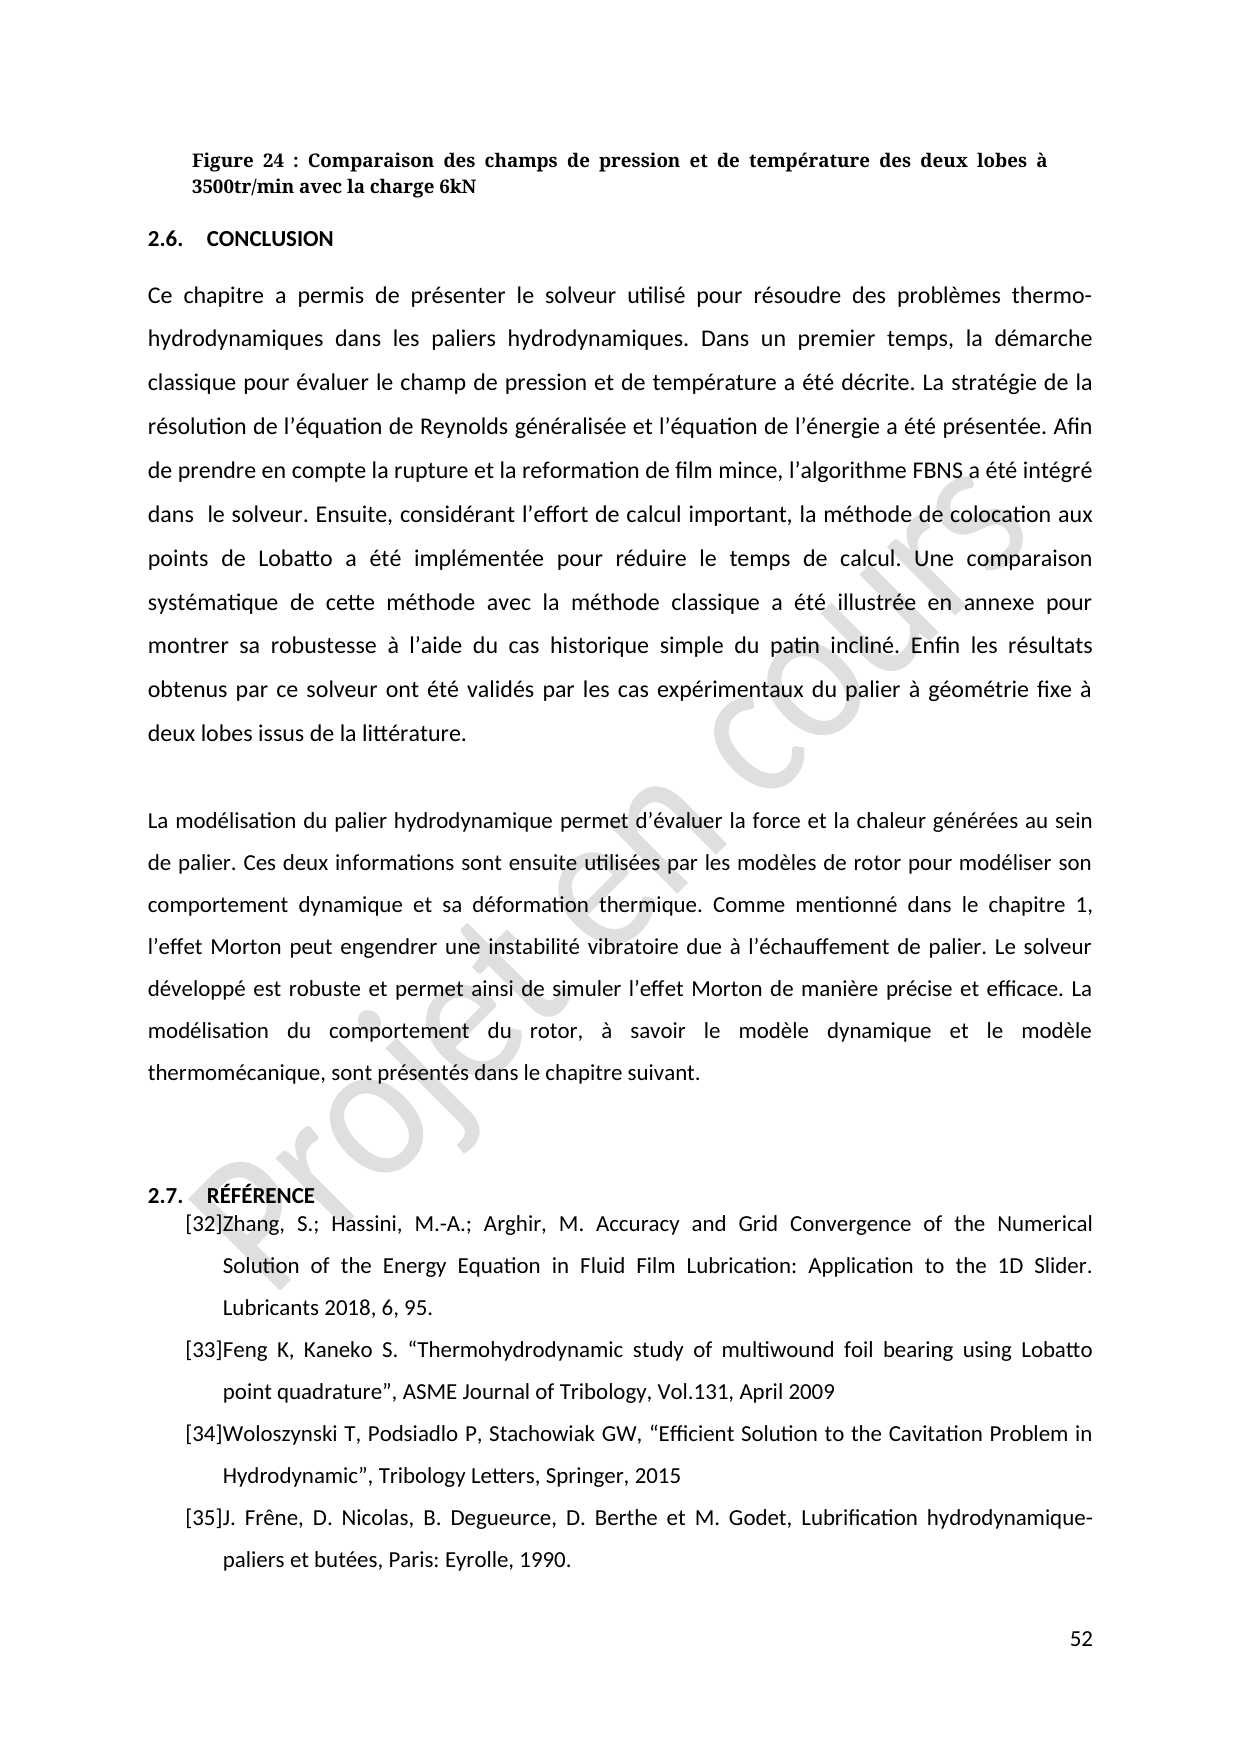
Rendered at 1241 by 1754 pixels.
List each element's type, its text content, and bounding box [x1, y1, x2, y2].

list Woloszynski T, Podsiadlo P, Stachowiak GW, “Efficient Solution to the Cavitation Problem in Hydrodynamic”, Tribology Letters, Springer, 2015 [185, 1419, 1093, 1489]
list J. Frêne, D. Nicolas, B. Degueurce, D. Berthe et M. Godet, Lubrification hydrodynamique- paliers et butées, Paris: Eyrolle, 1990. [185, 1503, 1093, 1573]
list Feng K, Kaneko S. “Thermohydrodynamic study of multiwound foil bearing using Lobatto point quadrature”, ASME Journal of Tribology, Vol.131, April 2009 [185, 1335, 1093, 1405]
text Figure 24 : Comparaison des champs de pression et de température des deux lobes à 3500tr/min avec la charge 6kN [192, 148, 1048, 199]
text Ce chapitre a permis de présenter le solveur utilisé pour résoudre des problèmes thermo-hydrodynamiques dans les paliers hydrodynamiques. Dans un premier temps, la démarche classique pour évaluer le champ de pression et de température a été décrite. La stratégie de la résolution de l’équation de Reynolds généralisée et l’équation de l’énergie a été présentée. Afin de prendre en compte la rupture et la reformation de film mince, l’algorithme FBNS a été intégré dans le solveur. Ensuite, considérant l’effort de calcul important, la méthode de colocation aux points de Lobatto a été implémentée pour réduire le temps de calcul. Une comparaison systématique de cette méthode avec la méthode classique a été illustrée en annexe pour montrer sa robustesse à l’aide du cas historique simple du patin incliné. Enfin les résultats obtenus par ce solveur ont été validés par les cas expérimentaux du palier à géométrie fixe à deux lobes issus de la littérature. [148, 280, 1093, 747]
subtitle Conclusion [148, 224, 1093, 252]
text La modélisation du palier hydrodynamique permet d’évaluer la force et la chaleur générées au sein de palier. Ces deux informations sont ensuite utilisées par les modèles de rotor pour modéliser son comportement dynamique et sa déformation thermique. Comme mentionné dans le chapitre 1, l’effet Morton peut engendrer une instabilité vibratoire due à l’échauffement de palier. Le solveur développé est robuste et permet ainsi de simuler l’effet Morton de manière précise et efficace. La modélisation du comportement du rotor, à savoir le modèle dynamique et le modèle thermomécanique, sont présentés dans le chapitre suivant. [148, 806, 1093, 1086]
subtitle Référence [148, 1181, 1093, 1209]
list Zhang, S.; Hassini, M.-A.; Arghir, M. Accuracy and Grid Convergence of the Numerical Solution of the Energy Equation in Fluid Film Lubrication: Application to the 1D Slider. Lubricants 2018, 6, 95. [185, 1209, 1093, 1321]
